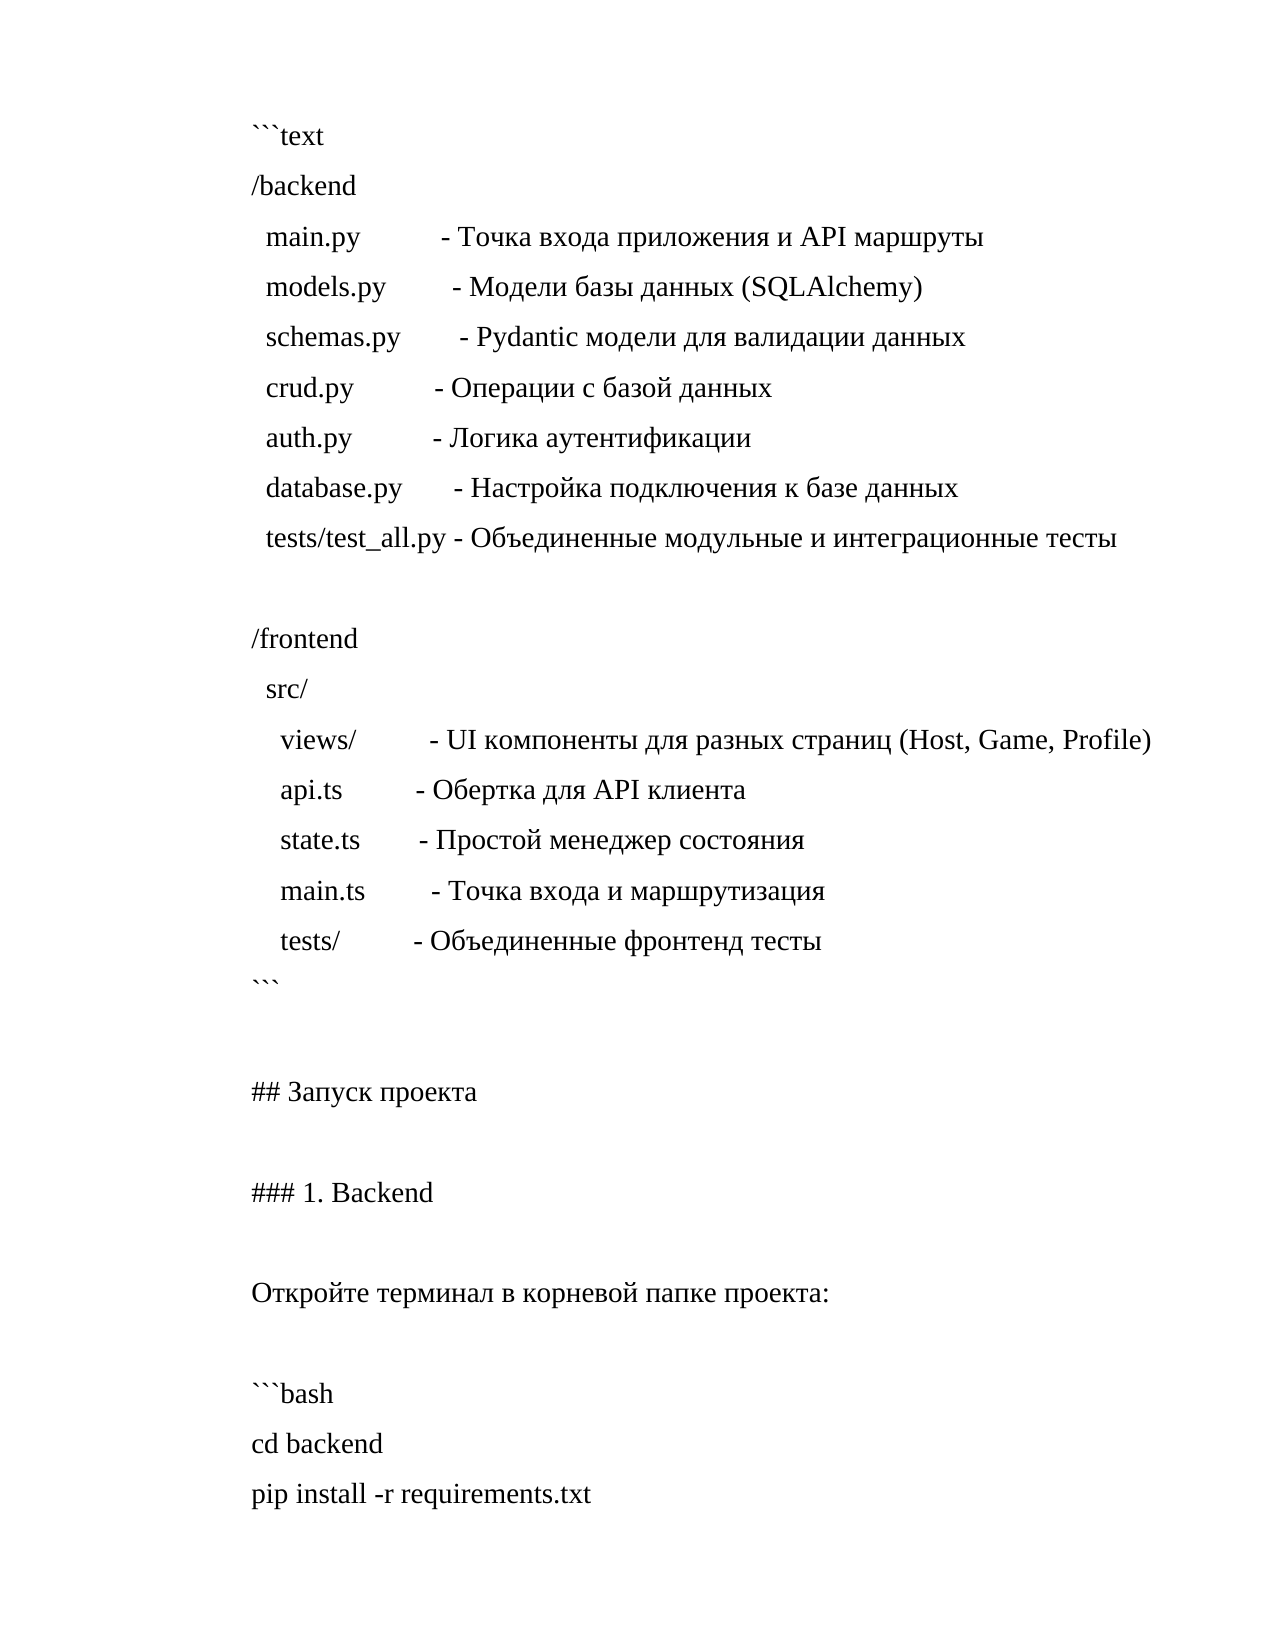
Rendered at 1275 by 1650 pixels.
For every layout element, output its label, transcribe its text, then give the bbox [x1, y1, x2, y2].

text ## Запуск проекта [177, 1074, 1186, 1108]
text database.py - Настройка подключения к базе данных [177, 470, 1186, 504]
text api.ts - Обертка для API клиента [177, 772, 1186, 806]
text ``` [177, 973, 1186, 1007]
text Откройте терминал в корневой папке проекта: [177, 1275, 1186, 1309]
text views/ - UI компоненты для разных страниц (Host, Game, Profile) [177, 722, 1186, 755]
text /backend [177, 168, 1186, 202]
text /frontend [177, 621, 1186, 655]
text crud.py - Операции с базой данных [177, 370, 1186, 403]
text state.ts - Простой менеджер состояния [177, 822, 1186, 856]
text ```text [177, 118, 1186, 152]
text ### 1. Backend [177, 1175, 1186, 1208]
text tests/ - Объединенные фронтенд тесты [177, 923, 1186, 957]
text ```bash [177, 1376, 1186, 1409]
text src/ [177, 672, 1186, 705]
text models.py - Модели базы данных (SQLAlchemy) [177, 269, 1186, 303]
text tests/test_all.py - Объединенные модульные и интеграционные тесты [177, 521, 1186, 554]
text pip install -r requirements.txt [177, 1477, 1186, 1510]
text auth.py - Логика аутентификации [177, 420, 1186, 453]
text cd backend [177, 1426, 1186, 1460]
text main.ts - Точка входа и маршрутизация [177, 873, 1186, 906]
text main.py - Точка входа приложения и API маршруты [177, 219, 1186, 252]
text schemas.py - Pydantic модели для валидации данных [177, 319, 1186, 353]
